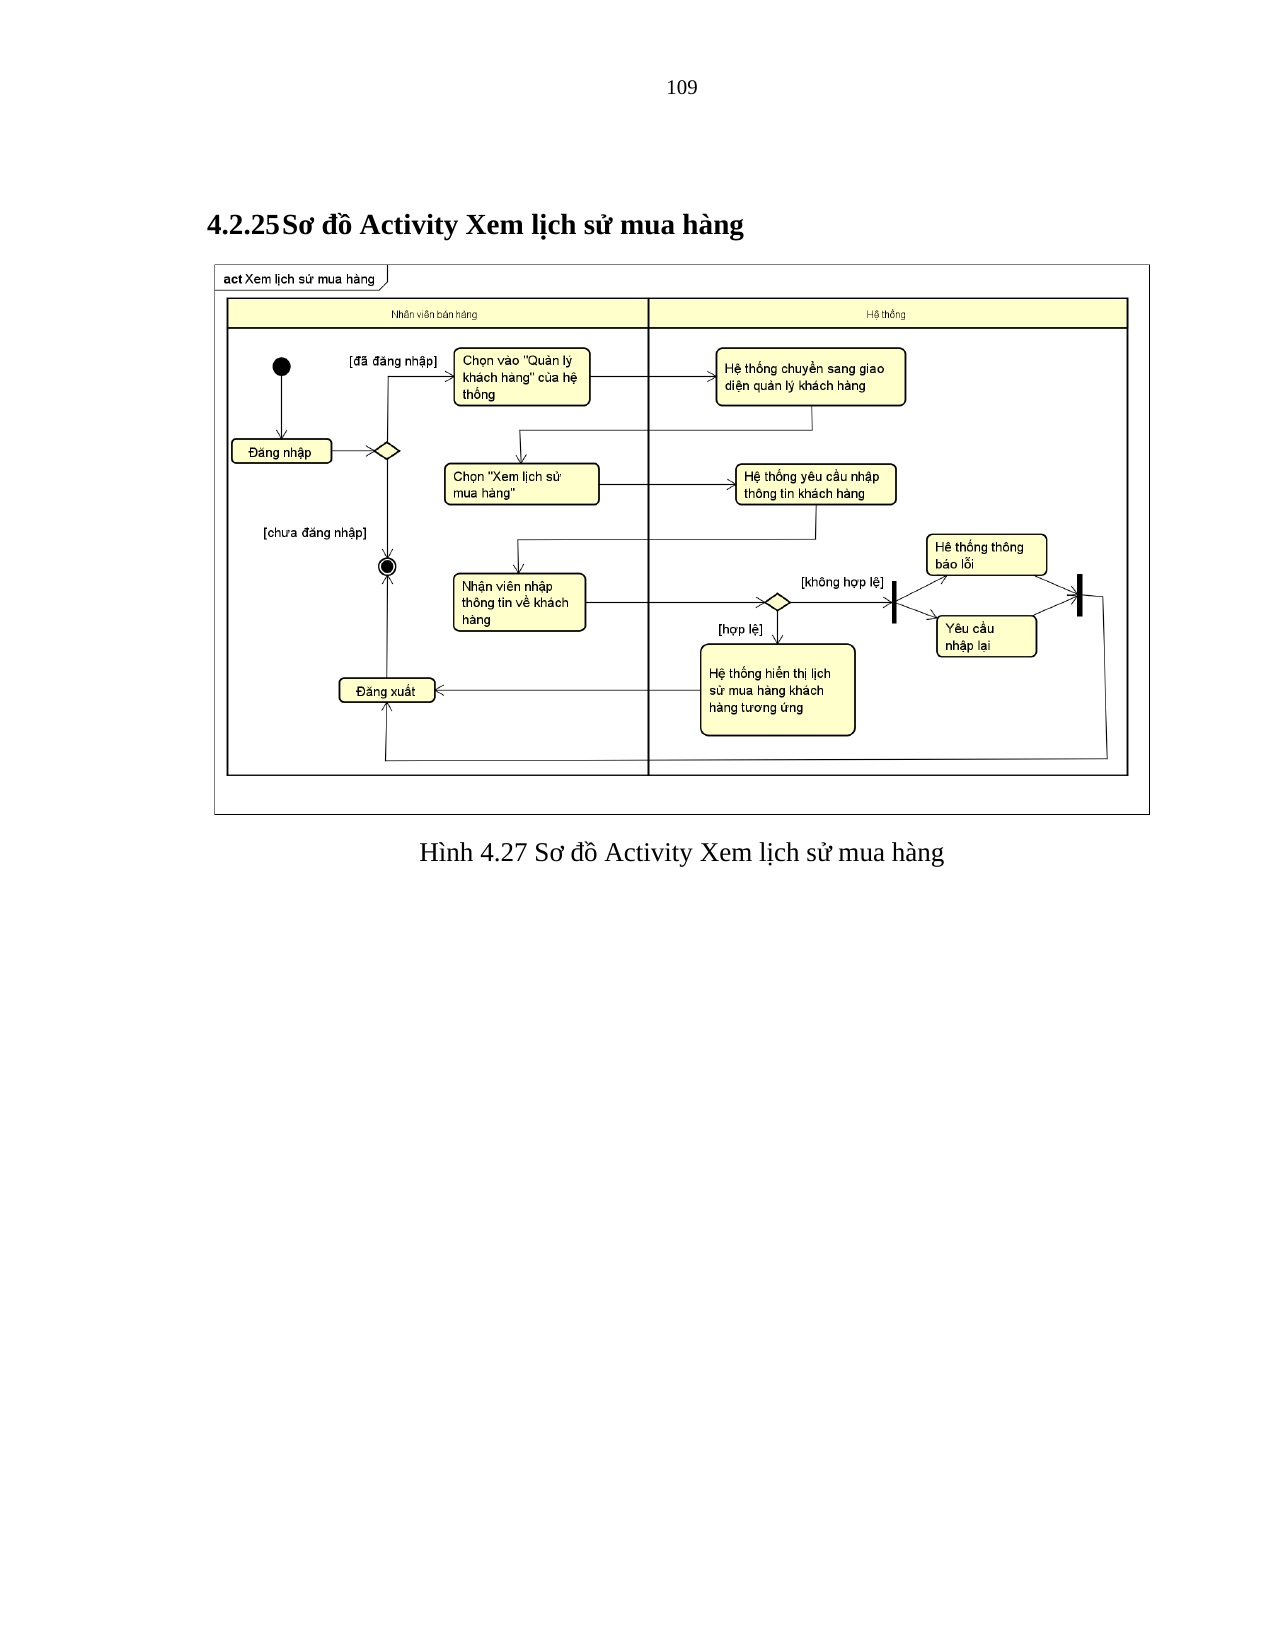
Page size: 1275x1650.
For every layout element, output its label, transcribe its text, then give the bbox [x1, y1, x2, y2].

picture [206, 257, 1157, 822]
subtitle Sơ đồ Activity Xem lịch sử mua hàng [207, 207, 1157, 240]
